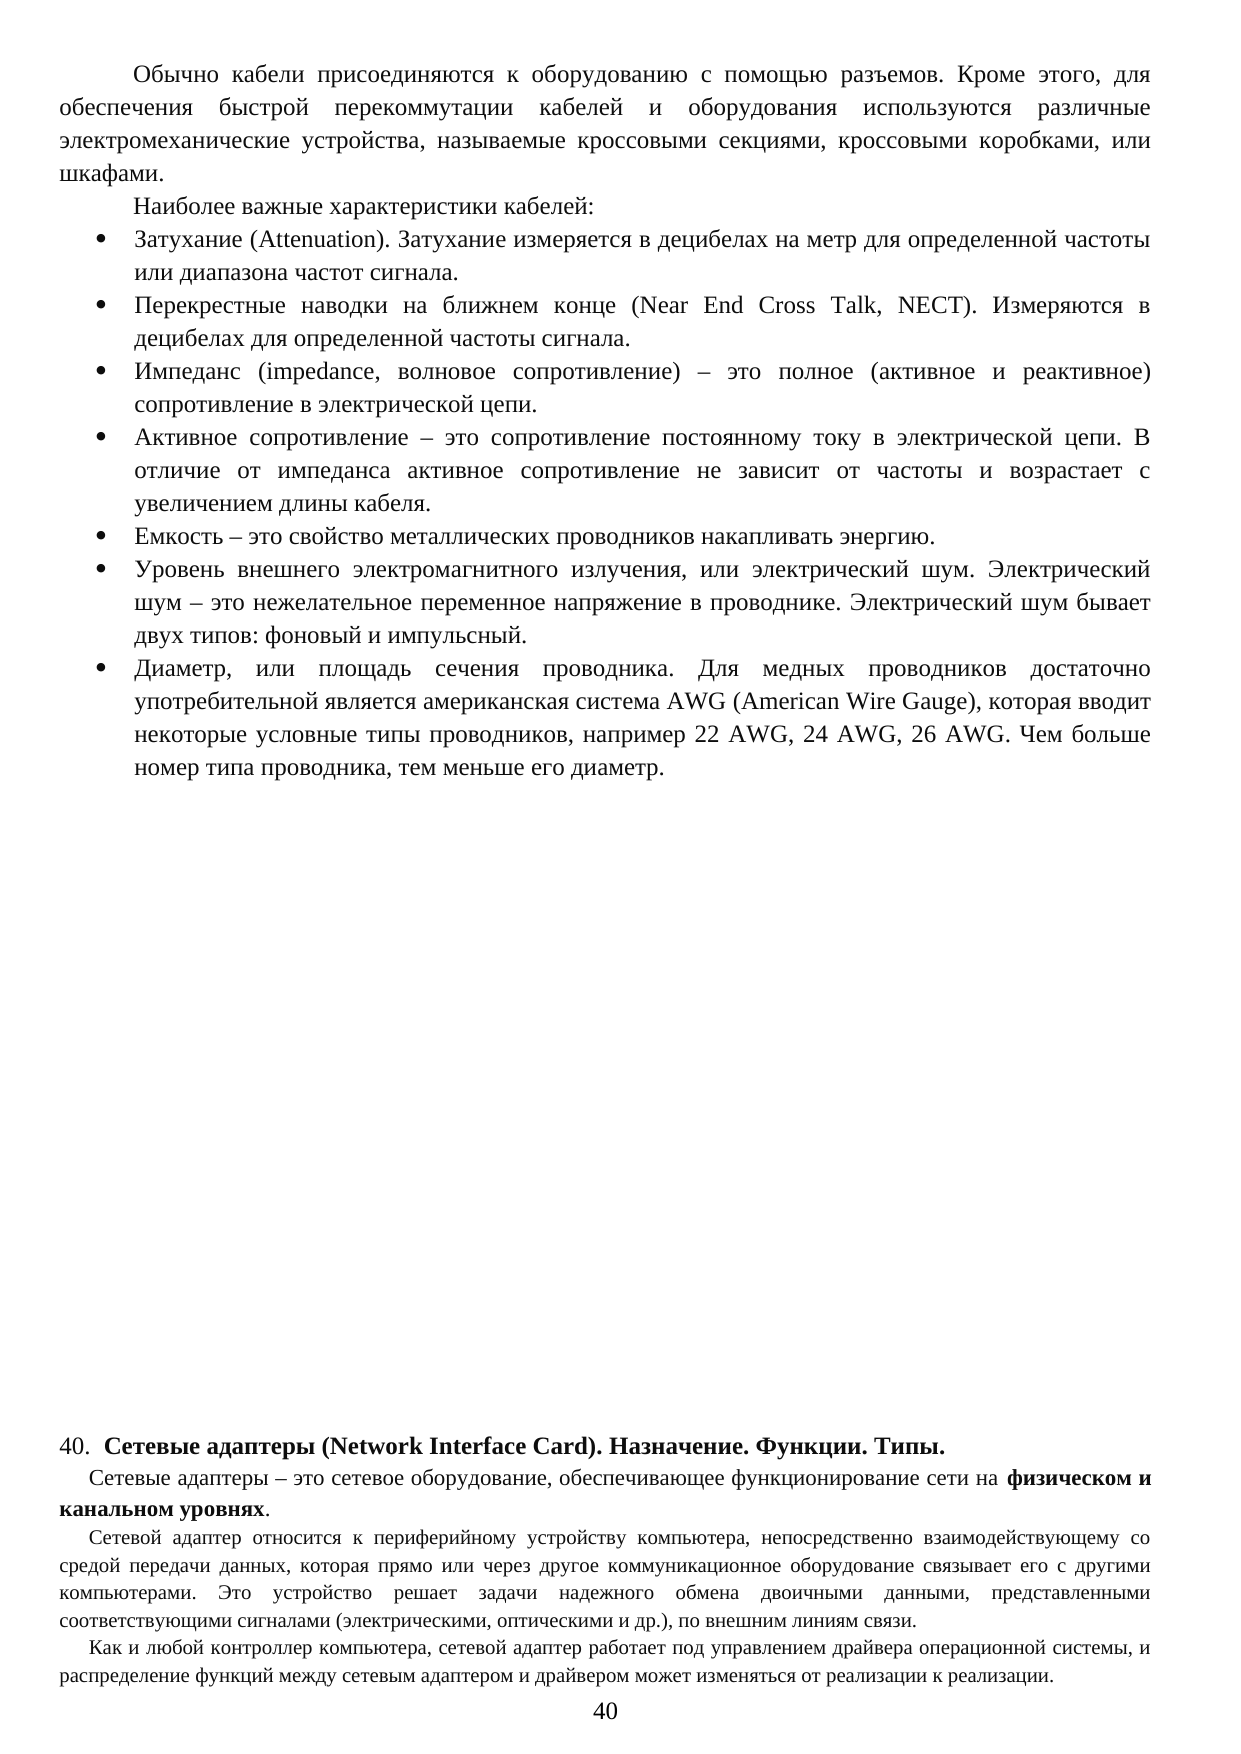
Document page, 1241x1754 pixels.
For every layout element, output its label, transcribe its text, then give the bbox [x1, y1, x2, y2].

list Сетевые адаптеры (Network Interface Card). Назначение. Функции. Типы. [59, 1431, 1152, 1460]
text Как и любой контроллер компьютера, сетевой адаптер работает под управлением драйвера операционной системы, и распределение функций между сетевым адаптером и драйвером может изменяться от реализации к реализации. ​ [59, 1635, 1152, 1687]
list Затухание (Attenuation). Затухание измеряется в децибелах на метр для определенной частоты или диапазона частот сигнала.​ [97, 224, 1152, 286]
list Активное сопротивление – это сопротивление постоянному току в электрической цепи. В отличие от импеданса активное сопротивление не зависит от частоты и возрастает с увеличением длины кабеля.​ [97, 422, 1152, 517]
text ​Наиболее важные характеристики кабелей:​ [59, 191, 1152, 220]
text Сетевые адаптеры – это сетевое оборудование, обеспечивающее функционирование сети на физическом и канальном уровнях. [59, 1464, 1152, 1521]
list Перекрестные наводки на ближнем конце (Near End Cross Talk, NEСT). Измеряются в децибелах для определенной частоты сигнала.​ [97, 290, 1152, 352]
list Емкость – это свойство металлических проводников накапливать энергию.​ [97, 521, 1152, 550]
list Импеданс (impedance, волновое сопротивление) – это полное (активное и реактивное) сопротивление в электрической цепи. ​ [97, 356, 1152, 418]
text Обычно кабели присоединяются к оборудованию с помощью разъемов. Кроме этого, для обеспечения быстрой перекоммутации кабелей и оборудования используются различные электромеханические устройства, называемые кроссовыми секциями, кроссовыми коробками, или шкафами.​ [59, 59, 1152, 187]
text Сетевой адаптер относится к периферийному устройству компьютера, непосредственно взаимодействующему со средой передачи данных, которая прямо или через другое коммуникационное оборудование связывает его с другими компьютерами. Это устройство решает задачи надежного обмена двоичными данными, представленными соответствующими сигналами (электрическими, оптическими и др.), по внешним линиям связи. ​ [59, 1525, 1152, 1632]
list Уровень внешнего электромагнитного излучения, или электрический шум. Электрический шум – это нежелательное переменное напряжение в проводнике. Электрический шум бывает двух типов: фоновый и импульсный. ​ [97, 554, 1152, 649]
list Диаметр, или площадь сечения проводника. Для медных проводников достаточно употребительной является американская система AWG (American Wire Gauge), которая вводит некоторые условные типы проводников, например 22 AWG, 24 AWG, 26 AWG. Чем больше номер типа проводника, тем меньше его диаметр.​ [97, 653, 1152, 781]
